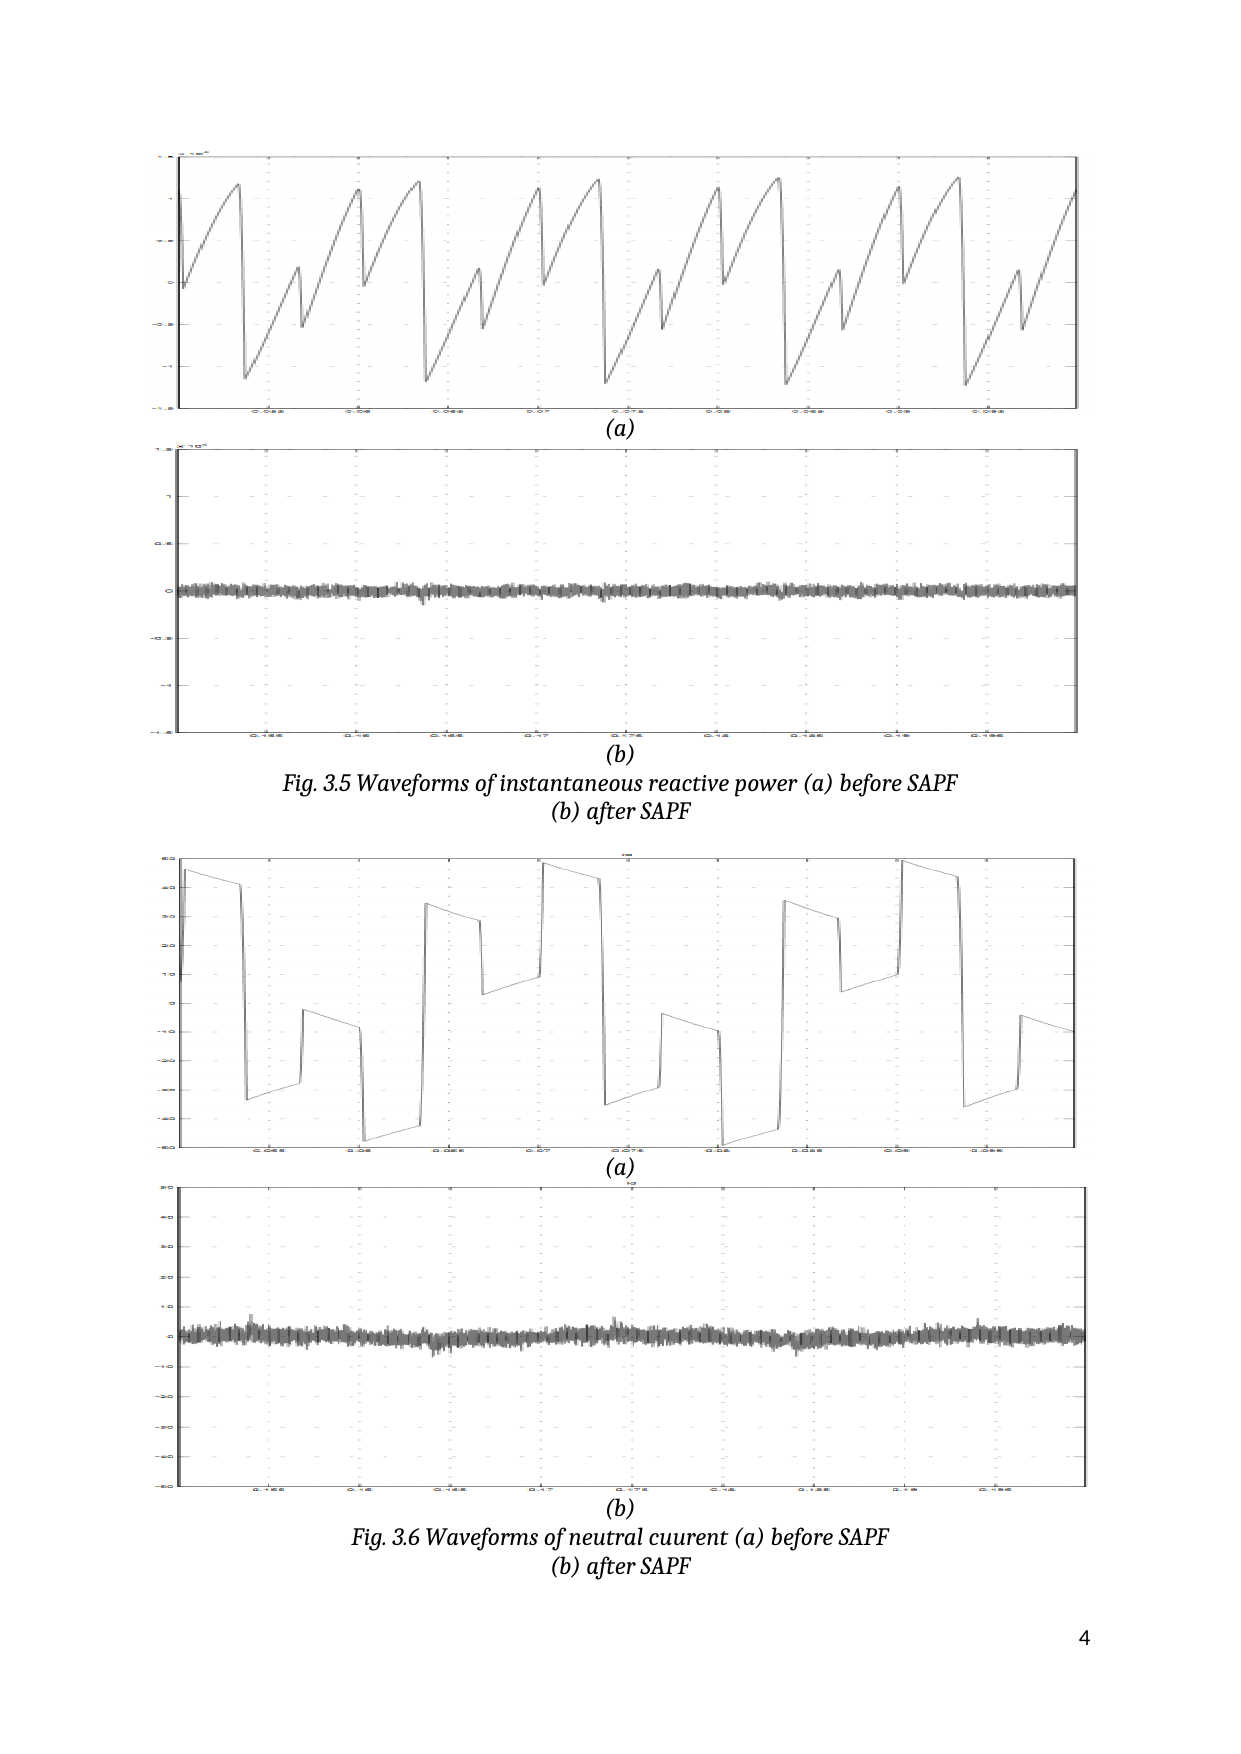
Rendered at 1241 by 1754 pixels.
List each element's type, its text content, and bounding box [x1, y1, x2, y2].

picture [150, 1181, 1094, 1495]
picture [150, 854, 1094, 1154]
text (b) after SAPF [150, 1552, 1090, 1581]
text (b) after SAPF [150, 797, 1090, 826]
text Fig. 3.5 Waveforms of instantaneous reactive power (a) before SAPF [150, 768, 1090, 797]
text Fig. 3.6 Waveforms of neutral cuurent (a) before SAPF [150, 1523, 1090, 1552]
text (b) [150, 740, 1090, 768]
picture [150, 442, 1094, 740]
picture [150, 150, 1094, 414]
text (a) [150, 414, 1090, 442]
text (b) [150, 1495, 1090, 1523]
text (a) [150, 1154, 1090, 1181]
